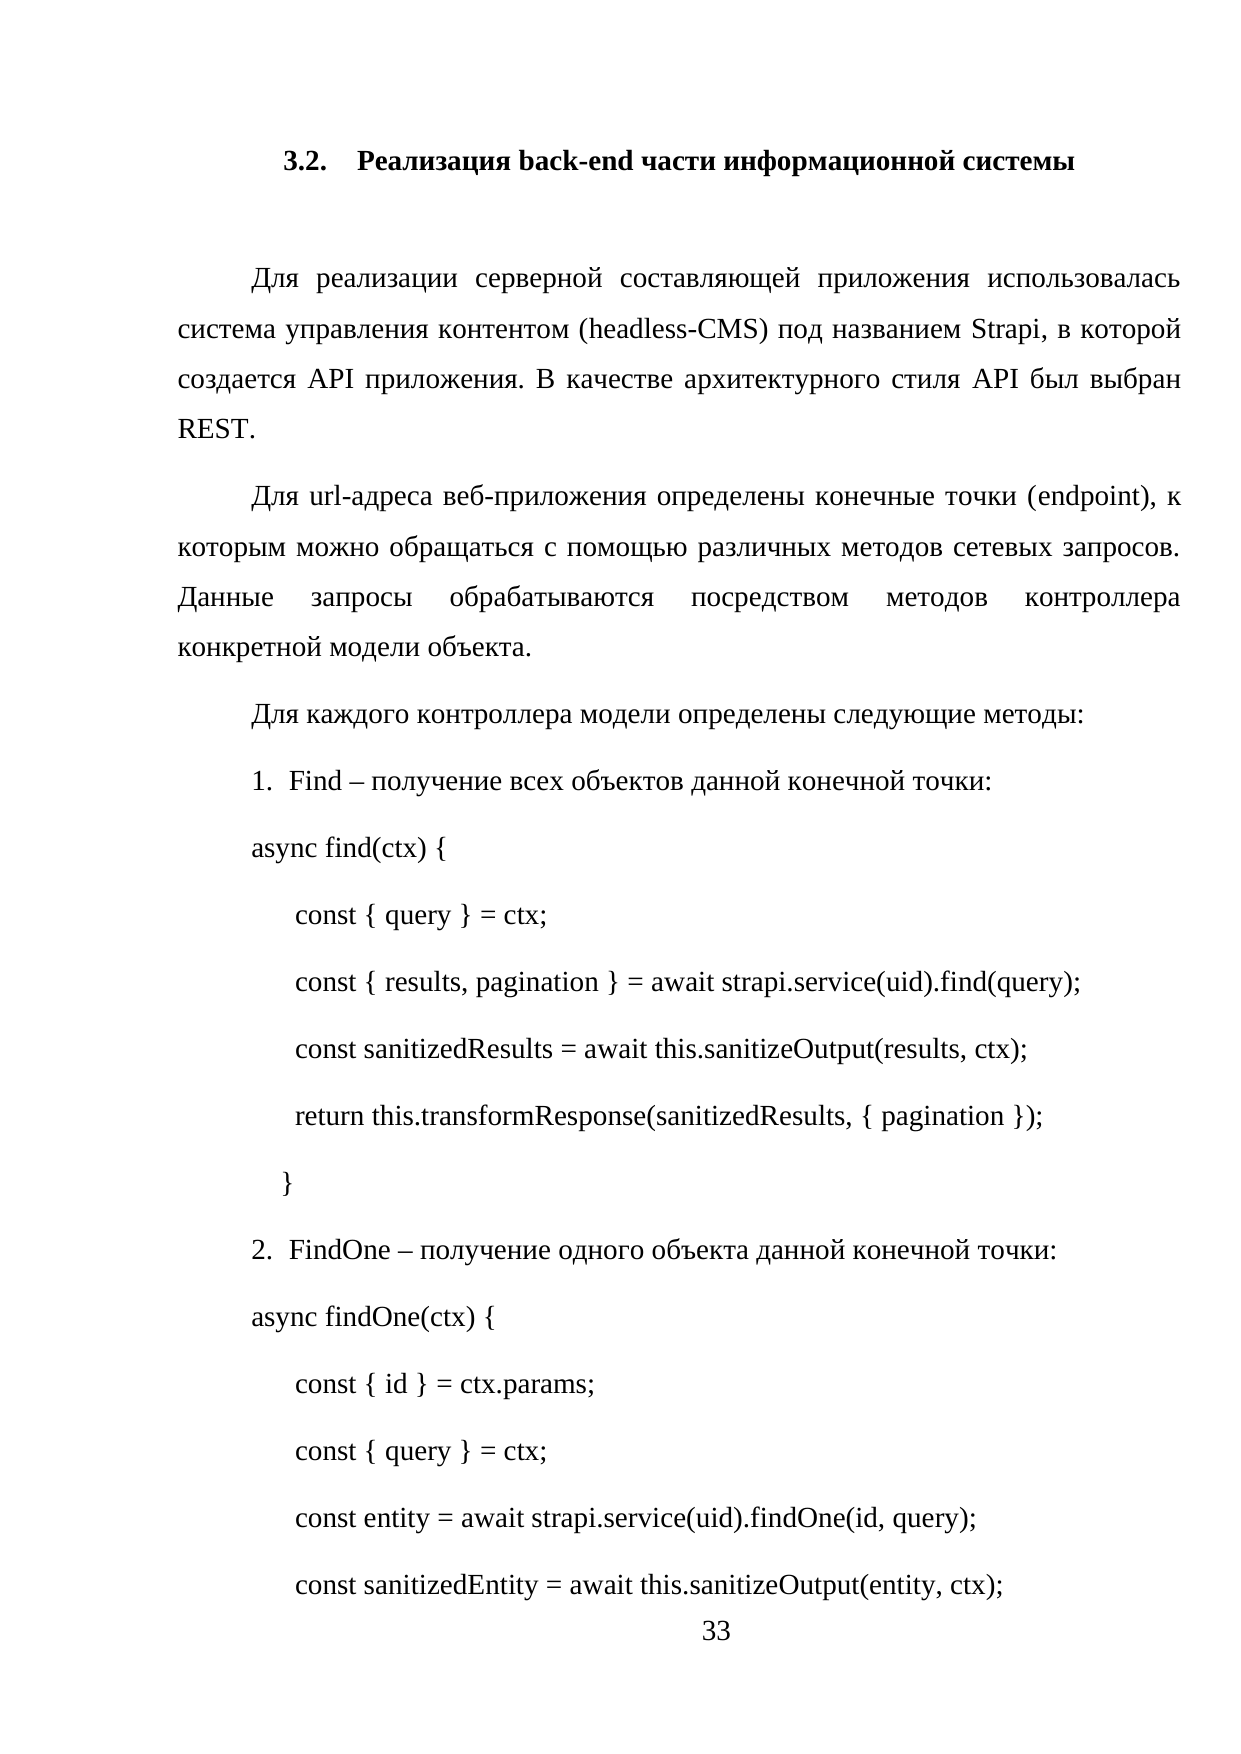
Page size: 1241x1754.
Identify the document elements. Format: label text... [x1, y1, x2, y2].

text async find(ctx) { [177, 830, 1181, 864]
text return this.transformResponse(sanitizedResults, { pagination }); [177, 1098, 1181, 1132]
text Для url-адреса веб-приложения определены конечные точки (endpoint), к которым можно обращаться с помощью различных методов сетевых запросов. Данные запросы обрабатываются посредством методов контроллера конкретной модели объекта. [177, 478, 1181, 663]
text const { query } = ctx; [177, 897, 1181, 931]
list FindOne – получение одного объекта данной конечной точки: [251, 1232, 1181, 1266]
text Для каждого контроллера модели определены следующие методы: [177, 696, 1181, 730]
text const sanitizedResults = await this.sanitizeOutput(results, ctx); [177, 1031, 1181, 1065]
text Для реализации серверной составляющей приложения использовалась система управления контентом (headless-CMS) под названием Strapi, в которой создается API приложения. В качестве архитектурного стиля API был выбран REST. [177, 260, 1181, 445]
text const sanitizedEntity = await this.sanitizeOutput(entity, ctx); [177, 1567, 1181, 1601]
text const entity = await strapi.service(uid).findOne(id, query); [177, 1500, 1181, 1533]
list Реализация back-end части информационной системы [177, 143, 1181, 177]
text const { query } = ctx; [177, 1433, 1181, 1467]
text const { id } = ctx.params; [177, 1366, 1181, 1399]
text const { results, pagination } = await strapi.service(uid).find(query); [177, 964, 1181, 998]
text } [177, 1165, 1181, 1199]
list Find – получение всех объектов данной конечной точки: [251, 763, 1181, 797]
text async findOne(ctx) { [177, 1299, 1181, 1333]
